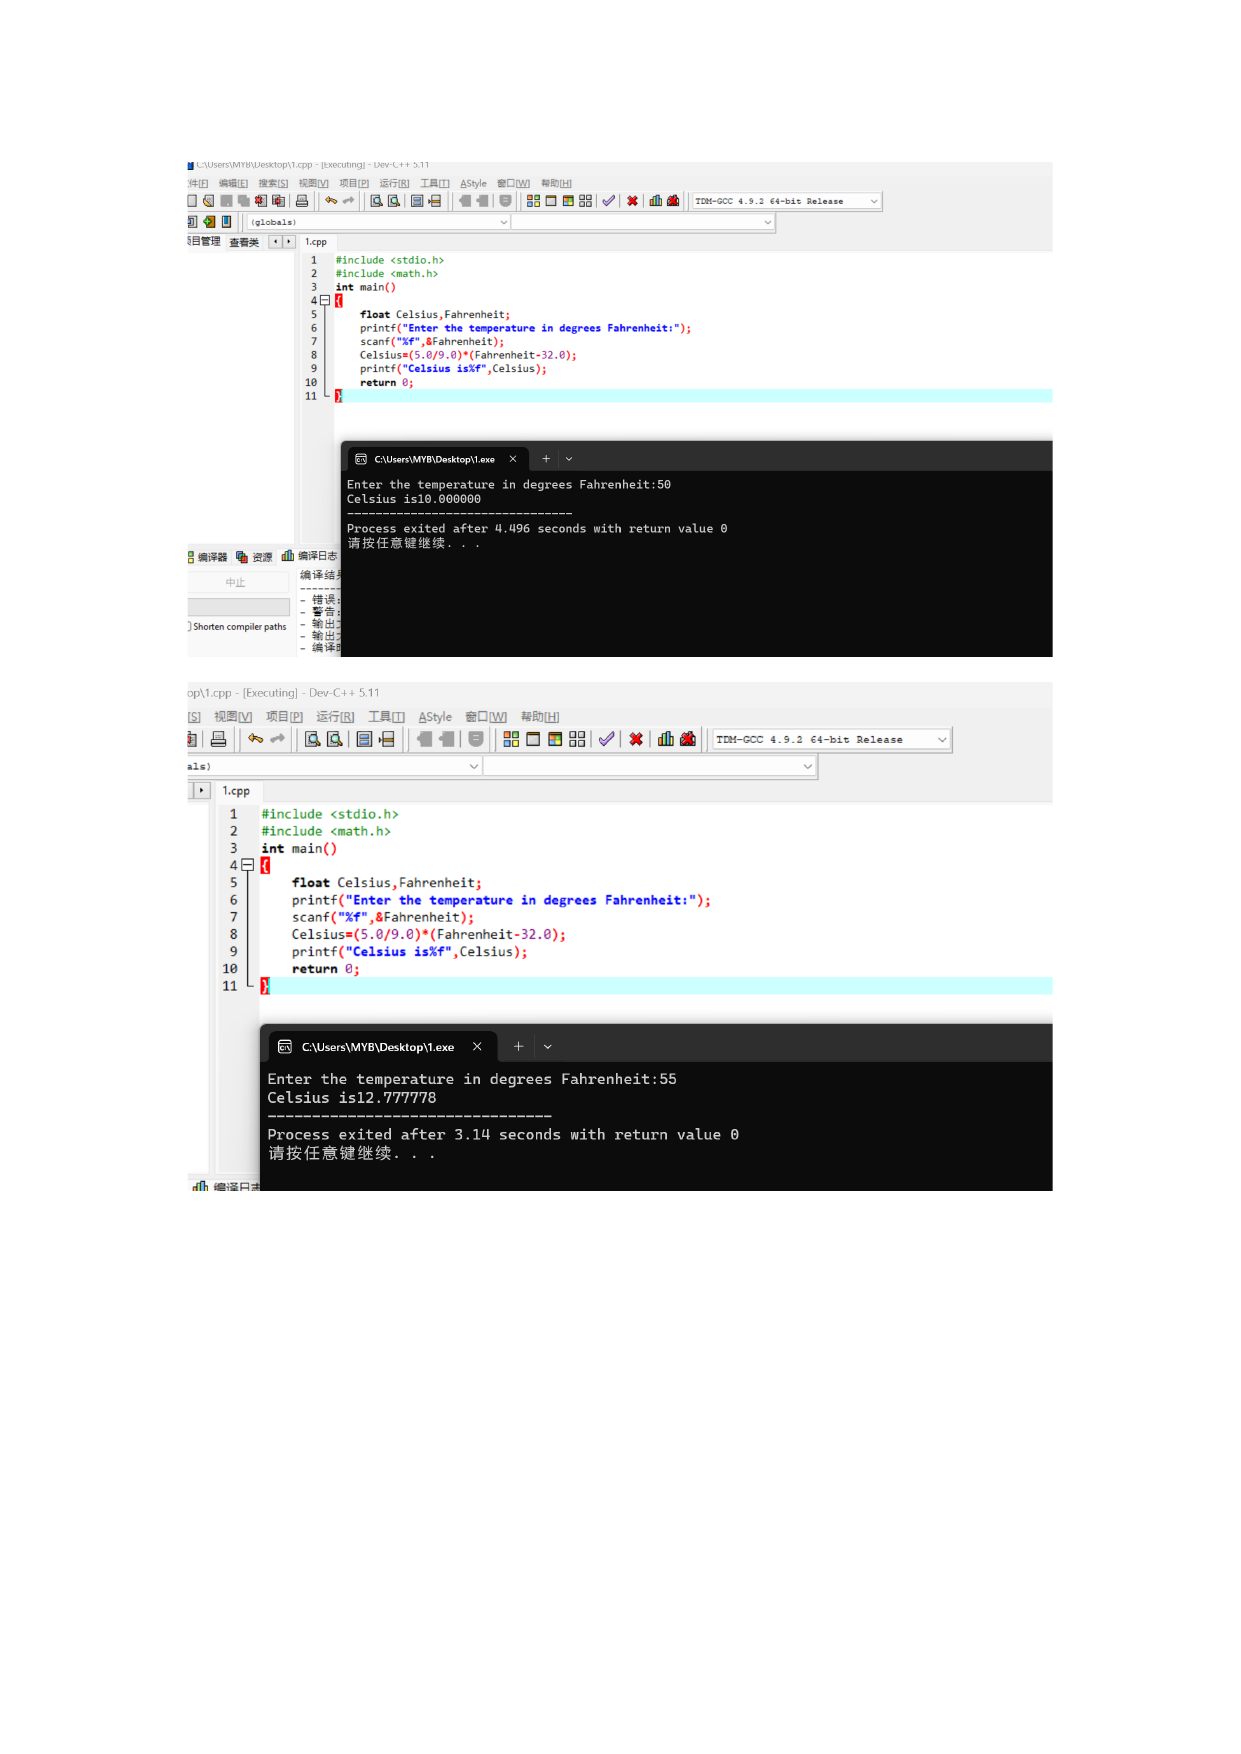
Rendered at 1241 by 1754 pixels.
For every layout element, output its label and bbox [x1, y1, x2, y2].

picture [187, 162, 1053, 657]
picture [187, 682, 1053, 1191]
